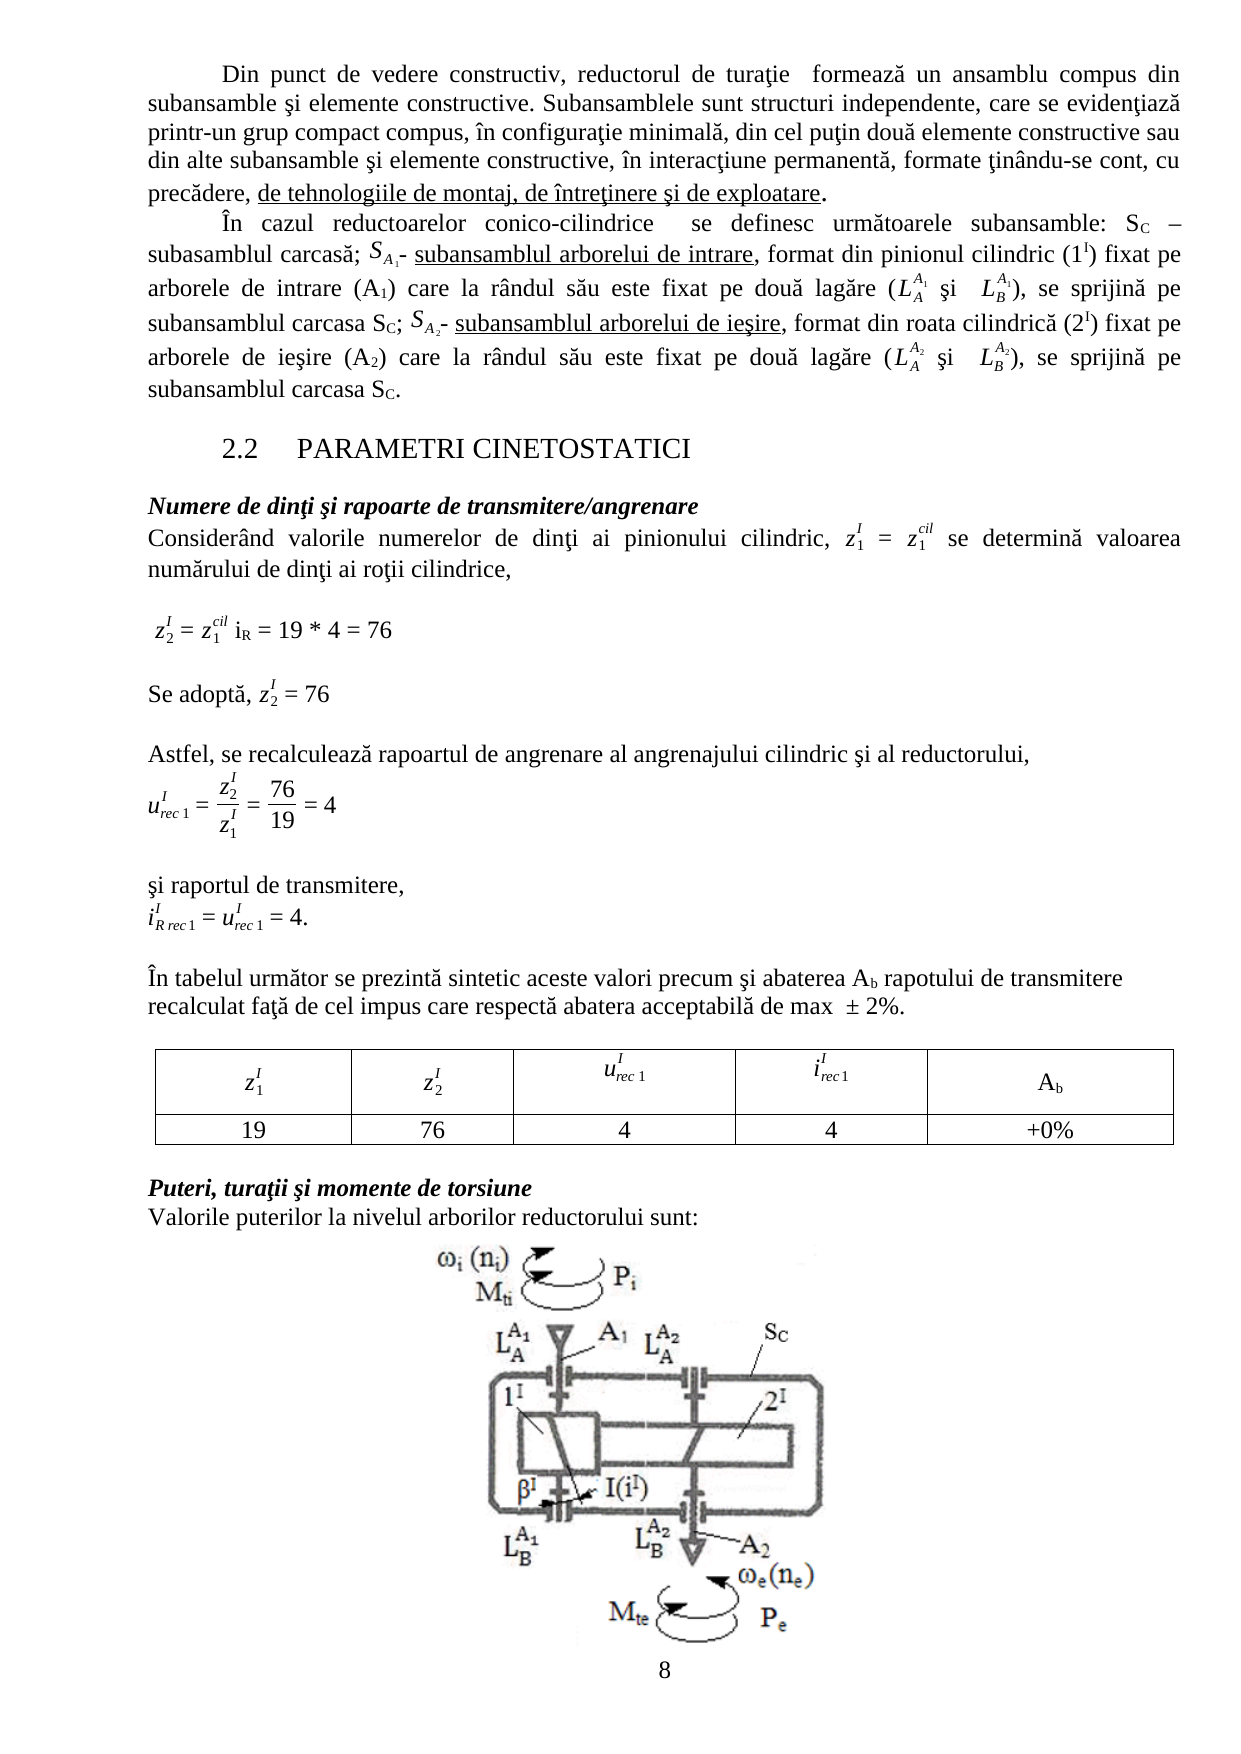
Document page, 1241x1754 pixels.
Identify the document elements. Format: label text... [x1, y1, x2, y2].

text = = 4. [148, 899, 1181, 934]
text Valorile puterilor la nivelul arborilor reductorului sunt: [148, 1202, 1181, 1231]
table_cell 19 [156, 1115, 351, 1143]
text În cazul reductoarelor conico-cilindrice se definesc următoarele subansamble: SC – subasamblul carcasă; - subansamblul arborelui de intrare, format din pinionul cilindric (1I) fixat pe arborele de intrare (A1) care la rândul său este fixat pe două lagăre ( şi ), se sprijină pe subansamblul carcasa SC; - subansamblul arborelui de ieşire, format din roata cilindrică (2I) fixat pe arborele de ieşire (A2) care la rândul său este fixat pe două lagăre ( şi ), se sprijină pe subansamblul carcasa SC. [148, 208, 1181, 403]
picture [432, 1243, 828, 1647]
text În tabelul următor se prezintă sintetic aceste valori precum şi abaterea Ab rapotului de transmitere recalculat faţă de cel impus care respectă abatera acceptabilă de max ± 2%. [148, 963, 1181, 1020]
table_header [352, 1050, 513, 1114]
text Astfel, se recalculează rapoartul de angrenare al angrenajului cilindric şi al reductorului, [148, 739, 1181, 768]
text Puteri, turaţii şi momente de torsiune [148, 1173, 1181, 1202]
text = = = 4 [148, 768, 1181, 842]
table_cell 4 [514, 1115, 735, 1143]
table_header [514, 1050, 735, 1114]
text şi raportul de transmitere, [148, 870, 1181, 899]
text Numere de dinţi şi rapoarte de transmitere/angrenare [148, 491, 1181, 520]
table_header [736, 1050, 927, 1114]
table_header Ab [928, 1050, 1173, 1114]
text Considerând valorile numerelor de dinţi ai pinionului cilindric, = se determină valoarea numărului de dinţi ai roţii cilindrice, [148, 520, 1181, 583]
table_cell 4 [736, 1115, 927, 1143]
table_cell +0% [928, 1115, 1173, 1143]
list PARAMETRI CINETOSTATICI [222, 432, 1181, 465]
text Din punct de vedere constructiv, reductorul de turaţie formează un ansamblu compus din subansamble şi elemente constructive. Subansamblele sunt structuri independente, care se evidenţiază printr-un grup compact compus, în configuraţie minimală, din cel puţin două elemente constructive sau din alte subansamble şi elemente constructive, în interacţiune permanentă, formate ţinându-se cont, cu precădere, de tehnologiile de montaj, de întreţinere şi de exploatare. [148, 59, 1181, 208]
table_header [156, 1050, 351, 1114]
text = iR = 19 * 4 = 76 [148, 612, 1181, 647]
text Se adoptă, = 76 [148, 676, 1181, 711]
table_cell 76 [352, 1115, 513, 1143]
